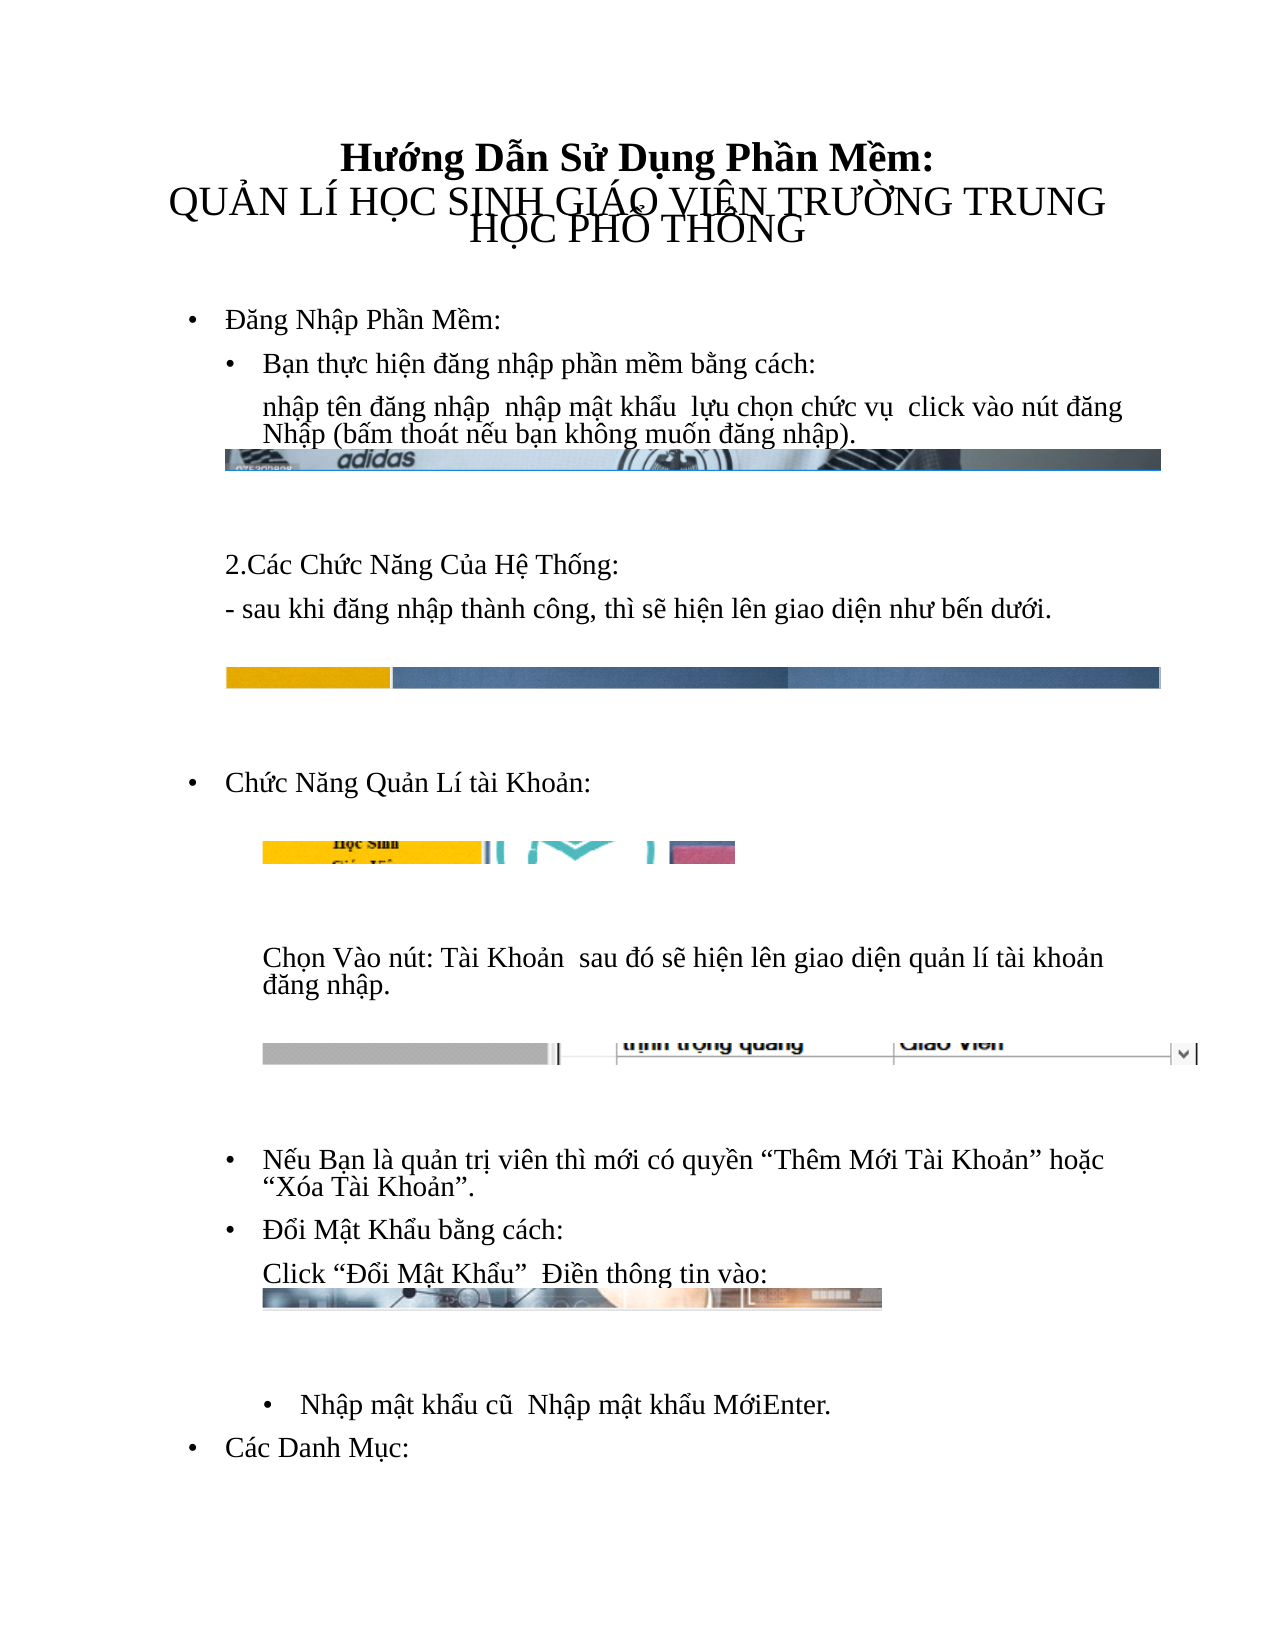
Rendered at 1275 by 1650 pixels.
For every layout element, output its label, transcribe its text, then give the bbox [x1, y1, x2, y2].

list Bạn thực hiện đăng nhập phần mềm bằng cách: [225, 352, 1125, 378]
list Đổi Mật Khẩu bằng cách: [225, 1218, 1125, 1245]
text - sau khi đăng nhập thành công, thì sẽ hiện lên giao diện như bến dưới. [225, 597, 1125, 624]
list Nếu Bạn là quản trị viên thì mới có quyền “Thêm Mới Tài Khoản” hoặc “Xóa Tài Khoản”. [225, 1147, 1125, 1201]
text Hướng Dẫn Sử Dụng Phần Mềm: [450, 150, 711, 177]
text Chọn Vào nút: Tài Khoản sau đó sẽ hiện lên giao diện quản lí tài khoản đăng nhập. [262, 946, 1125, 1000]
text 2.Các Chức Năng Của Hệ Thống: [225, 553, 1125, 580]
text nhập tên đăng nhập nhập mật khẩu lựu chọn chức vụ click vào nút đăng Nhập (bấm thoát nếu bạn không muốn đăng nhập). [262, 395, 1125, 449]
list Nhập mật khẩu cũ Nhập mật khẩu MớiEnter. [262, 1393, 1125, 1420]
text Hướng Dẫn Sử Dụng Phần Mềm: [701, 150, 1125, 177]
text Click “Đổi Mật Khẩu” Điền thông tin vào: [262, 1262, 1125, 1289]
list Chức Năng Quản Lí tài Khoản: [187, 771, 1125, 798]
text QUẢN LÍ HỌC SINH GIÁO VIÊN TRƯỜNG TRUNG HỌC PHỔ THÔNG [150, 194, 1125, 248]
list Đăng Nhập Phần Mềm: [187, 308, 1125, 335]
list Các Danh Mục: [187, 1436, 1125, 1463]
text Hướng Dẫn Sử Dụng Phần Mềm: [150, 150, 460, 177]
